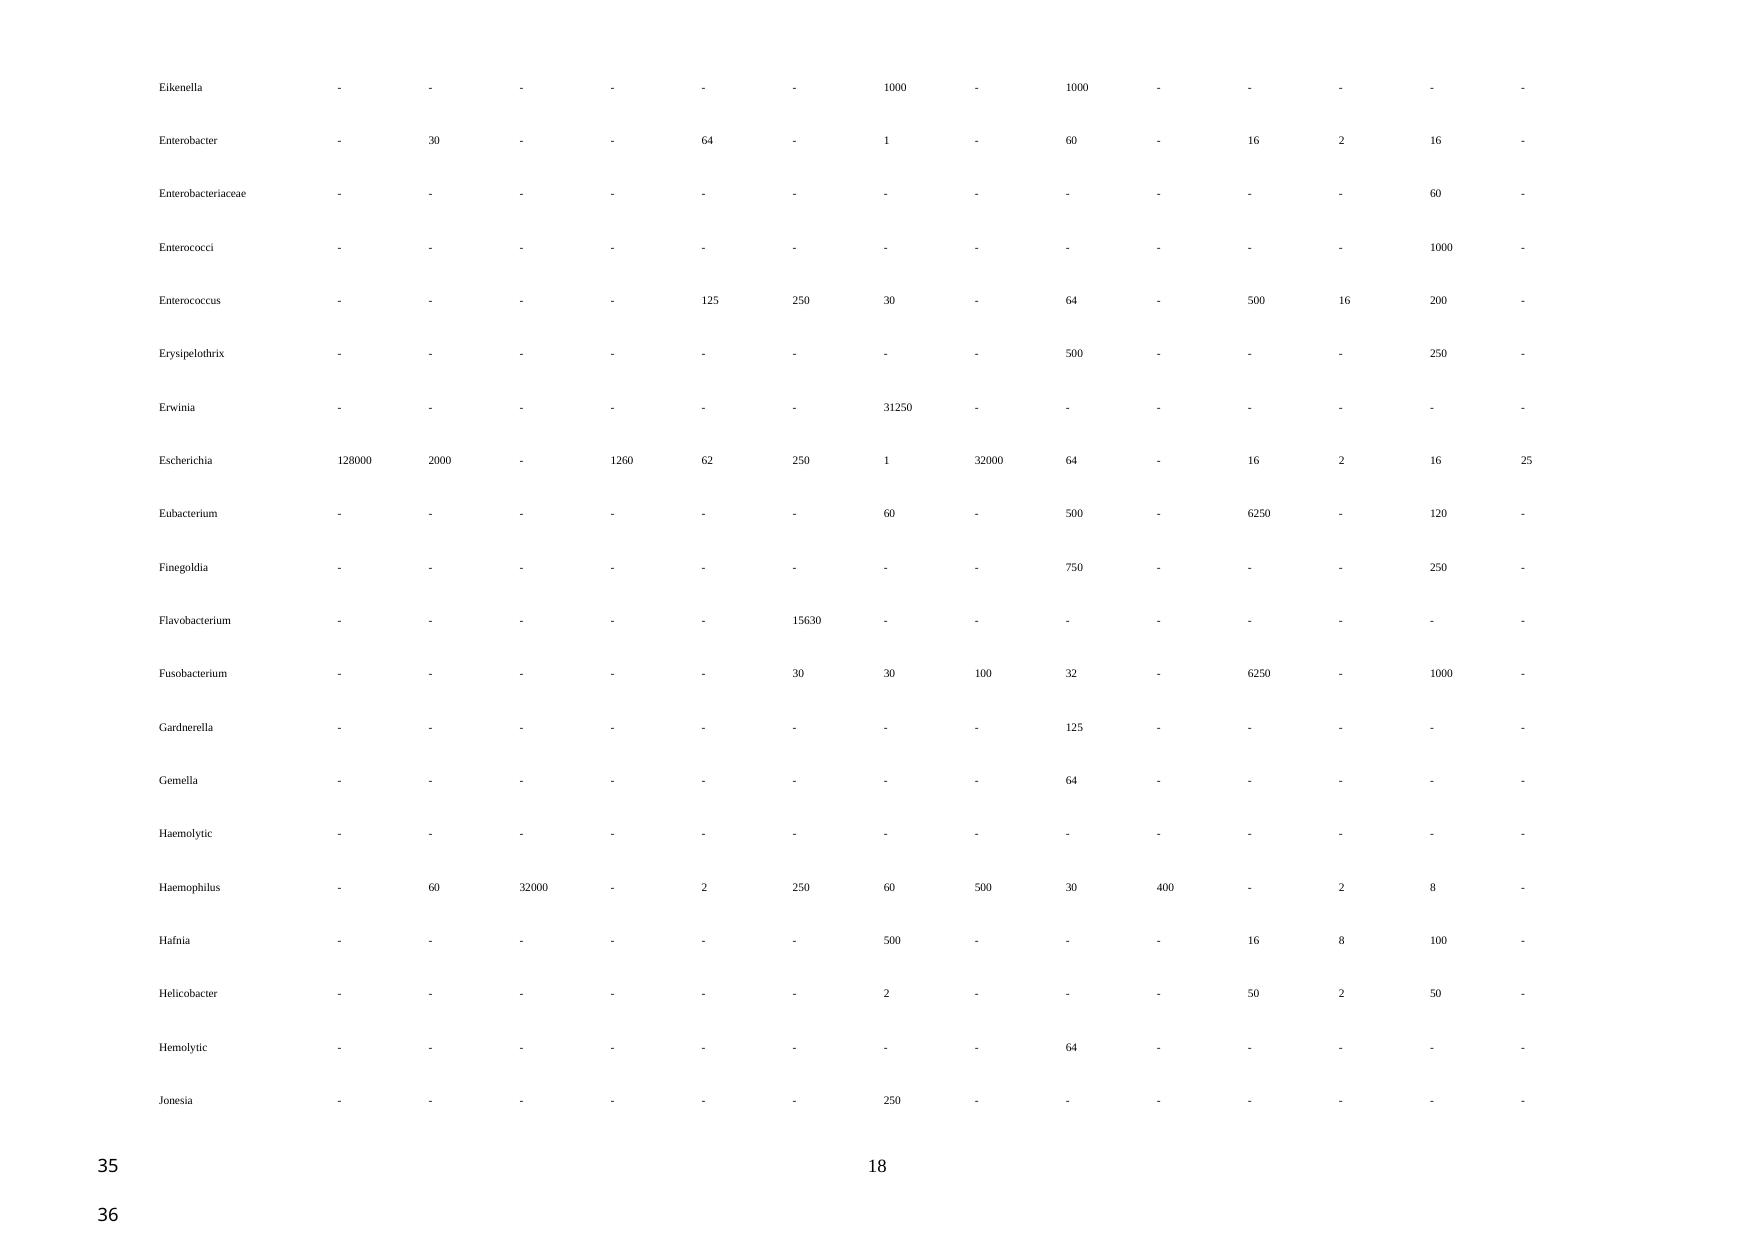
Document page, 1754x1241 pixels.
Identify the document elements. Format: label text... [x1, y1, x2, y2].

table_cell - [1054, 924, 1145, 978]
table_cell - [1510, 711, 1601, 764]
table_cell - [326, 71, 417, 124]
table_cell 16 [1236, 124, 1327, 178]
table_cell 250 [781, 444, 872, 498]
table_cell - [1328, 498, 1418, 551]
table_cell - [599, 711, 690, 764]
table_cell - [508, 764, 599, 818]
table_cell - [1145, 391, 1236, 444]
table_cell 6250 [1236, 498, 1327, 551]
table_cell - [326, 178, 417, 231]
table_cell - [1510, 604, 1601, 658]
table_cell - [781, 178, 872, 231]
table_cell 250 [872, 1084, 963, 1138]
table_cell - [1419, 711, 1509, 764]
table_cell 1260 [599, 444, 690, 498]
table_cell - [963, 391, 1054, 444]
table_cell - [872, 338, 963, 391]
table_cell - [690, 764, 781, 818]
table_cell 500 [963, 871, 1054, 924]
table_cell - [417, 764, 508, 818]
table_cell - [508, 1031, 599, 1084]
table_cell - [1145, 1084, 1236, 1138]
table_cell Fusobacterium [148, 658, 326, 711]
table_cell - [1145, 604, 1236, 658]
table_cell - [690, 338, 781, 391]
table_cell - [781, 498, 872, 551]
table_cell - [508, 444, 599, 498]
table_cell - [781, 551, 872, 604]
table_cell - [1236, 1031, 1327, 1084]
table_cell - [1145, 924, 1236, 978]
table_cell - [1510, 551, 1601, 604]
table_cell - [781, 711, 872, 764]
table_cell - [1419, 818, 1509, 871]
table_cell - [326, 764, 417, 818]
table_cell 25 [1510, 444, 1601, 498]
table_cell - [781, 764, 872, 818]
table_cell - [1145, 231, 1236, 284]
table_cell - [326, 124, 417, 178]
table_cell - [326, 604, 417, 658]
table_cell 500 [1236, 284, 1327, 338]
table_cell 250 [781, 871, 872, 924]
table_cell 1000 [1419, 231, 1509, 284]
table_cell Erwinia [148, 391, 326, 444]
table_cell 16 [1419, 444, 1509, 498]
table_cell 64 [1054, 764, 1145, 818]
table_cell Haemolytic [148, 818, 326, 871]
table_cell 2 [1328, 871, 1418, 924]
table_cell - [417, 1084, 508, 1138]
table_cell 250 [1419, 338, 1509, 391]
table_cell 60 [872, 871, 963, 924]
table_cell - [508, 924, 599, 978]
table_cell - [1419, 764, 1509, 818]
table_cell - [690, 924, 781, 978]
table_cell - [781, 924, 872, 978]
table_cell - [1419, 71, 1509, 124]
table_cell - [417, 71, 508, 124]
table_cell - [1236, 338, 1327, 391]
table_cell - [1328, 658, 1418, 711]
table_cell - [963, 1084, 1054, 1138]
table_cell 30 [417, 124, 508, 178]
table_cell Helicobacter [148, 978, 326, 1031]
table_cell - [508, 1084, 599, 1138]
table_cell 8 [1328, 924, 1418, 978]
table_cell - [963, 978, 1054, 1031]
table_cell - [963, 1031, 1054, 1084]
table_cell - [690, 178, 781, 231]
table_cell - [1054, 978, 1145, 1031]
table_cell - [1510, 284, 1601, 338]
table_cell 32000 [963, 444, 1054, 498]
table_cell 60 [1054, 124, 1145, 178]
table_cell - [1236, 391, 1327, 444]
table_cell - [1054, 818, 1145, 871]
table_cell 60 [417, 871, 508, 924]
table_cell 64 [1054, 284, 1145, 338]
table_cell - [508, 231, 599, 284]
table_cell 2 [1328, 978, 1418, 1031]
table_cell - [326, 1031, 417, 1084]
table_cell - [417, 1031, 508, 1084]
table_cell - [1145, 124, 1236, 178]
table_cell - [1328, 1031, 1418, 1084]
table_cell - [417, 391, 508, 444]
table_cell - [781, 124, 872, 178]
table_cell - [1510, 818, 1601, 871]
table_cell - [963, 818, 1054, 871]
table_cell - [1236, 604, 1327, 658]
table_cell - [508, 498, 599, 551]
table_cell 64 [690, 124, 781, 178]
table_cell - [417, 178, 508, 231]
table_cell Enterococci [148, 231, 326, 284]
table_cell - [1419, 1084, 1509, 1138]
table_cell 2 [1328, 444, 1418, 498]
table_cell - [1328, 551, 1418, 604]
table_cell - [1145, 818, 1236, 871]
table_cell - [690, 978, 781, 1031]
table_cell Jonesia [148, 1084, 326, 1138]
table_cell - [508, 604, 599, 658]
table_cell 2 [1328, 124, 1418, 178]
table_cell - [690, 498, 781, 551]
table_cell 1000 [1419, 658, 1509, 711]
table_cell - [326, 978, 417, 1031]
table_cell - [781, 71, 872, 124]
table_cell - [963, 124, 1054, 178]
table_cell 50 [1419, 978, 1509, 1031]
table_cell Enterococcus [148, 284, 326, 338]
table_cell - [599, 498, 690, 551]
table_cell - [599, 978, 690, 1031]
table_cell - [1145, 71, 1236, 124]
table_cell - [963, 551, 1054, 604]
table_cell - [326, 284, 417, 338]
table_cell - [417, 924, 508, 978]
table_cell - [1510, 71, 1601, 124]
table_cell - [508, 71, 599, 124]
table_cell - [599, 764, 690, 818]
table_cell Gemella [148, 764, 326, 818]
table_cell 1 [872, 444, 963, 498]
table_cell - [1510, 764, 1601, 818]
table_cell 1 [872, 124, 963, 178]
table_cell - [963, 604, 1054, 658]
table_cell - [1328, 178, 1418, 231]
table_cell 128000 [326, 444, 417, 498]
table_cell - [963, 284, 1054, 338]
table_cell Enterobacteriaceae [148, 178, 326, 231]
table_cell - [417, 284, 508, 338]
table_cell - [963, 338, 1054, 391]
table_cell - [872, 1031, 963, 1084]
table_cell 8 [1419, 871, 1509, 924]
table_cell Hafnia [148, 924, 326, 978]
table_cell - [872, 604, 963, 658]
table_cell - [1510, 231, 1601, 284]
table_cell 6250 [1236, 658, 1327, 711]
table_cell - [1328, 391, 1418, 444]
table_cell - [1054, 1084, 1145, 1138]
table_cell 1000 [1054, 71, 1145, 124]
table_cell - [599, 604, 690, 658]
table_cell - [1145, 711, 1236, 764]
table_cell - [1510, 871, 1601, 924]
table_cell - [1510, 178, 1601, 231]
table_cell - [1054, 391, 1145, 444]
table_cell - [690, 658, 781, 711]
table_cell 125 [1054, 711, 1145, 764]
table_cell - [690, 711, 781, 764]
table_cell - [326, 551, 417, 604]
table_cell - [690, 71, 781, 124]
table_cell - [599, 338, 690, 391]
table_cell - [781, 391, 872, 444]
table_cell - [781, 1031, 872, 1084]
table_cell - [326, 871, 417, 924]
table_cell - [1236, 178, 1327, 231]
table_cell - [599, 924, 690, 978]
table_cell - [1419, 391, 1509, 444]
table_cell 125 [690, 284, 781, 338]
table_cell 64 [1054, 444, 1145, 498]
table_cell 30 [872, 284, 963, 338]
table_cell - [1236, 231, 1327, 284]
table_cell 200 [1419, 284, 1509, 338]
table_cell 500 [872, 924, 963, 978]
table_cell - [1328, 818, 1418, 871]
table_cell 120 [1419, 498, 1509, 551]
table_cell - [599, 391, 690, 444]
table_cell - [508, 391, 599, 444]
table_cell - [326, 231, 417, 284]
table_cell 15630 [781, 604, 872, 658]
table_cell - [1510, 1031, 1601, 1084]
table_cell - [1510, 391, 1601, 444]
table_cell 32 [1054, 658, 1145, 711]
table_cell - [963, 924, 1054, 978]
table_cell - [1236, 871, 1327, 924]
table_cell - [417, 711, 508, 764]
table_cell 250 [1419, 551, 1509, 604]
table_cell - [417, 498, 508, 551]
table_cell - [963, 711, 1054, 764]
table_cell - [690, 818, 781, 871]
table_cell - [1510, 1084, 1601, 1138]
table_cell - [417, 338, 508, 391]
table_cell - [1236, 71, 1327, 124]
table_cell - [963, 498, 1054, 551]
table_cell - [781, 818, 872, 871]
table_cell - [1419, 604, 1509, 658]
table_cell - [1054, 178, 1145, 231]
table_cell - [599, 551, 690, 604]
table_cell - [326, 924, 417, 978]
table_cell 500 [1054, 338, 1145, 391]
table_cell - [417, 231, 508, 284]
table_cell - [417, 604, 508, 658]
table_cell - [1236, 818, 1327, 871]
table_cell - [1145, 338, 1236, 391]
table_cell - [599, 71, 690, 124]
table_cell Eubacterium [148, 498, 326, 551]
table_cell - [326, 711, 417, 764]
table_cell Enterobacter [148, 124, 326, 178]
table_cell Erysipelothrix [148, 338, 326, 391]
table_cell - [872, 551, 963, 604]
table_cell - [1236, 1084, 1327, 1138]
table_cell - [508, 551, 599, 604]
table_cell - [1236, 764, 1327, 818]
table_cell - [326, 818, 417, 871]
table_cell - [690, 391, 781, 444]
table_cell 2 [872, 978, 963, 1031]
table_cell - [1510, 658, 1601, 711]
table_cell - [1419, 1031, 1509, 1084]
table_cell 100 [963, 658, 1054, 711]
table_cell - [1328, 711, 1418, 764]
table_cell - [690, 604, 781, 658]
table_cell Escherichia [148, 444, 326, 498]
table_cell - [1510, 978, 1601, 1031]
table_cell Flavobacterium [148, 604, 326, 658]
table_cell Finegoldia [148, 551, 326, 604]
table_cell - [599, 178, 690, 231]
table_cell - [1054, 231, 1145, 284]
table_cell Hemolytic [148, 1031, 326, 1084]
table_cell - [1328, 764, 1418, 818]
table_cell - [1328, 71, 1418, 124]
table_cell - [599, 124, 690, 178]
table_cell 60 [1419, 178, 1509, 231]
table_cell - [508, 178, 599, 231]
table_cell - [417, 658, 508, 711]
table_cell - [1145, 498, 1236, 551]
table_cell - [1236, 551, 1327, 604]
table_cell - [872, 764, 963, 818]
table_cell - [963, 178, 1054, 231]
table_cell - [781, 338, 872, 391]
table_cell - [781, 231, 872, 284]
table_cell - [690, 551, 781, 604]
table_cell - [1145, 1031, 1236, 1084]
table_cell - [872, 711, 963, 764]
table_cell - [781, 1084, 872, 1138]
table_cell - [1328, 231, 1418, 284]
table_cell 62 [690, 444, 781, 498]
table_cell - [690, 1084, 781, 1138]
table_cell - [872, 818, 963, 871]
table_cell - [1145, 444, 1236, 498]
table_cell 750 [1054, 551, 1145, 604]
table_cell - [417, 978, 508, 1031]
table_cell - [690, 1031, 781, 1084]
table_cell 30 [781, 658, 872, 711]
table_cell 100 [1419, 924, 1509, 978]
table_cell - [599, 231, 690, 284]
table_cell - [599, 1031, 690, 1084]
table_cell - [599, 1084, 690, 1138]
table_cell - [1510, 498, 1601, 551]
table_cell - [872, 178, 963, 231]
table_cell - [599, 871, 690, 924]
table_cell 1000 [872, 71, 963, 124]
table_cell - [1510, 924, 1601, 978]
table_cell 31250 [872, 391, 963, 444]
table_cell 2000 [417, 444, 508, 498]
table_cell 50 [1236, 978, 1327, 1031]
table_cell - [508, 658, 599, 711]
table_cell - [326, 1084, 417, 1138]
table_cell - [508, 818, 599, 871]
table_cell - [417, 551, 508, 604]
table_cell 500 [1054, 498, 1145, 551]
table_cell - [508, 124, 599, 178]
table_cell - [326, 391, 417, 444]
table_cell - [326, 658, 417, 711]
table_cell 30 [1054, 871, 1145, 924]
table_cell 64 [1054, 1031, 1145, 1084]
table_cell - [963, 764, 1054, 818]
table_cell - [1510, 338, 1601, 391]
table_cell - [326, 338, 417, 391]
table_cell - [1145, 178, 1236, 231]
table_cell - [1054, 604, 1145, 658]
table_cell - [508, 284, 599, 338]
table_cell - [417, 818, 508, 871]
table_cell - [1145, 978, 1236, 1031]
table_cell - [1328, 338, 1418, 391]
table_cell - [326, 498, 417, 551]
table_cell Eikenella [148, 71, 326, 124]
table_cell - [963, 71, 1054, 124]
table_cell - [690, 231, 781, 284]
table_cell 16 [1328, 284, 1418, 338]
table_cell 400 [1145, 871, 1236, 924]
table_cell - [1328, 604, 1418, 658]
table_cell 2 [690, 871, 781, 924]
table_cell - [599, 818, 690, 871]
table_cell - [963, 231, 1054, 284]
table_cell - [872, 231, 963, 284]
table_cell - [508, 711, 599, 764]
table_cell - [1236, 711, 1327, 764]
table_cell - [599, 658, 690, 711]
table_cell 32000 [508, 871, 599, 924]
table_cell - [1145, 764, 1236, 818]
table_cell Gardnerella [148, 711, 326, 764]
table_cell 60 [872, 498, 963, 551]
table_cell 16 [1236, 444, 1327, 498]
table_cell - [1510, 124, 1601, 178]
table_cell 250 [781, 284, 872, 338]
table_cell 16 [1236, 924, 1327, 978]
table_cell - [1328, 1084, 1418, 1138]
table_cell - [781, 978, 872, 1031]
table_cell 30 [872, 658, 963, 711]
table_cell - [1145, 658, 1236, 711]
table_cell - [1145, 284, 1236, 338]
table_cell - [508, 978, 599, 1031]
table_cell 16 [1419, 124, 1509, 178]
table_cell - [508, 338, 599, 391]
table_cell Haemophilus [148, 871, 326, 924]
table_cell - [1145, 551, 1236, 604]
table_cell - [599, 284, 690, 338]
